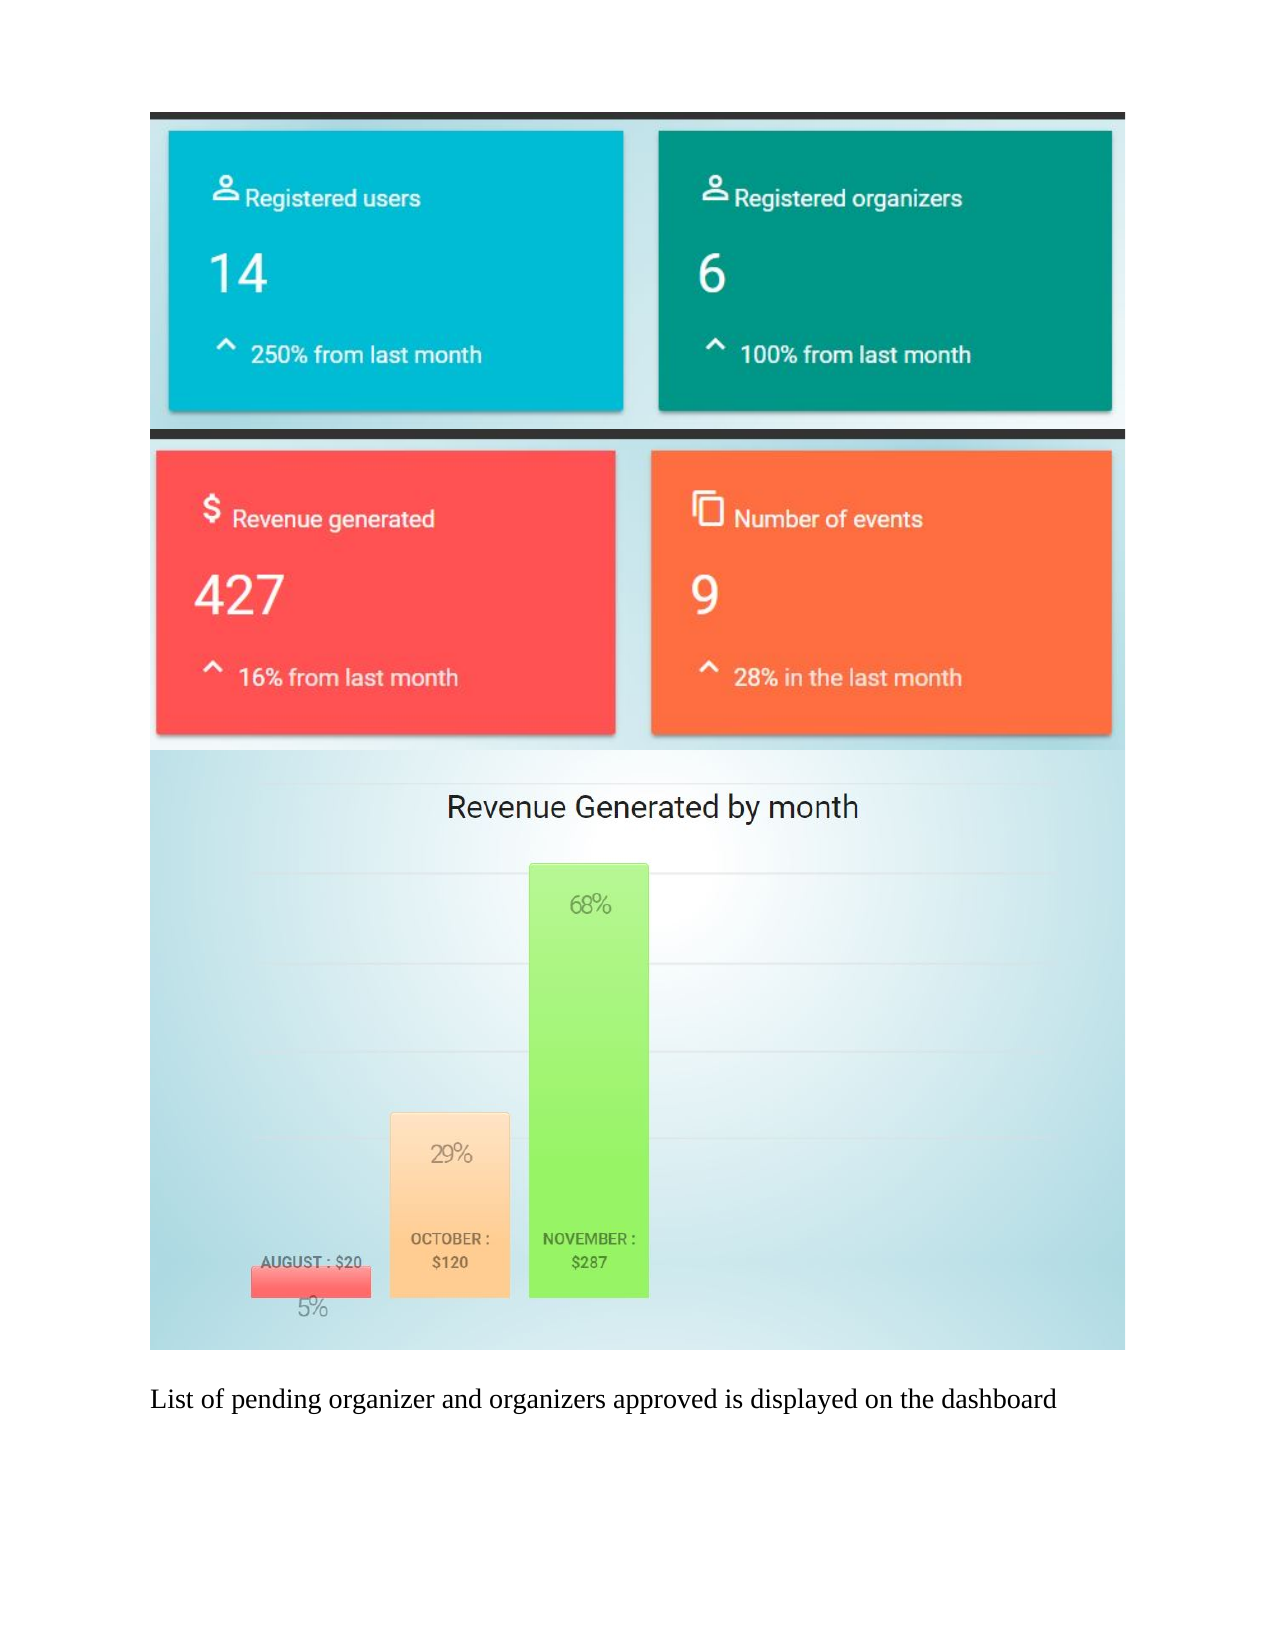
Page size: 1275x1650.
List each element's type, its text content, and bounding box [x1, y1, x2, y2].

picture [150, 112, 1125, 1350]
text List of pending organizer and organizers approved is displayed on the dashboard [150, 1382, 1125, 1415]
